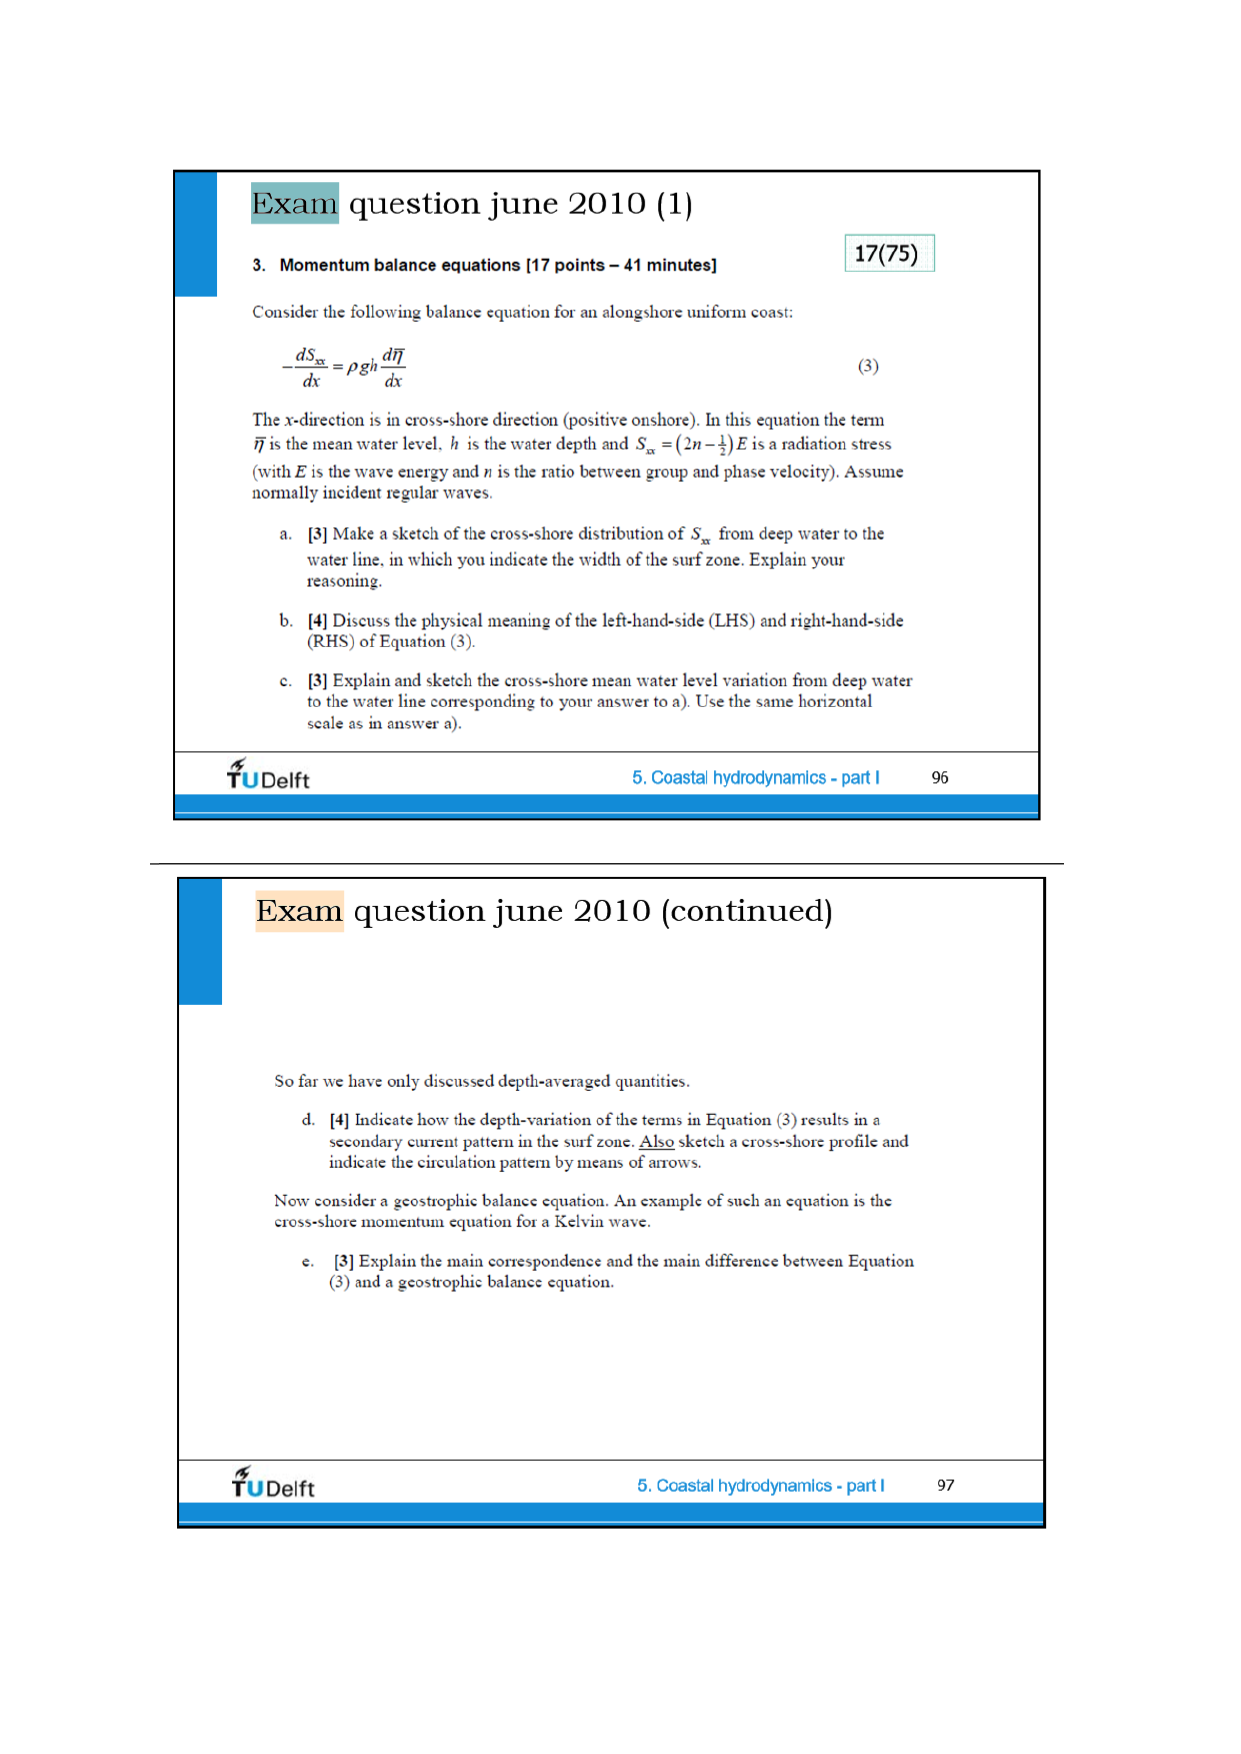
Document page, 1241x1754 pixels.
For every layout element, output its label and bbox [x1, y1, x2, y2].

picture [150, 150, 1071, 845]
picture [150, 863, 1064, 1551]
